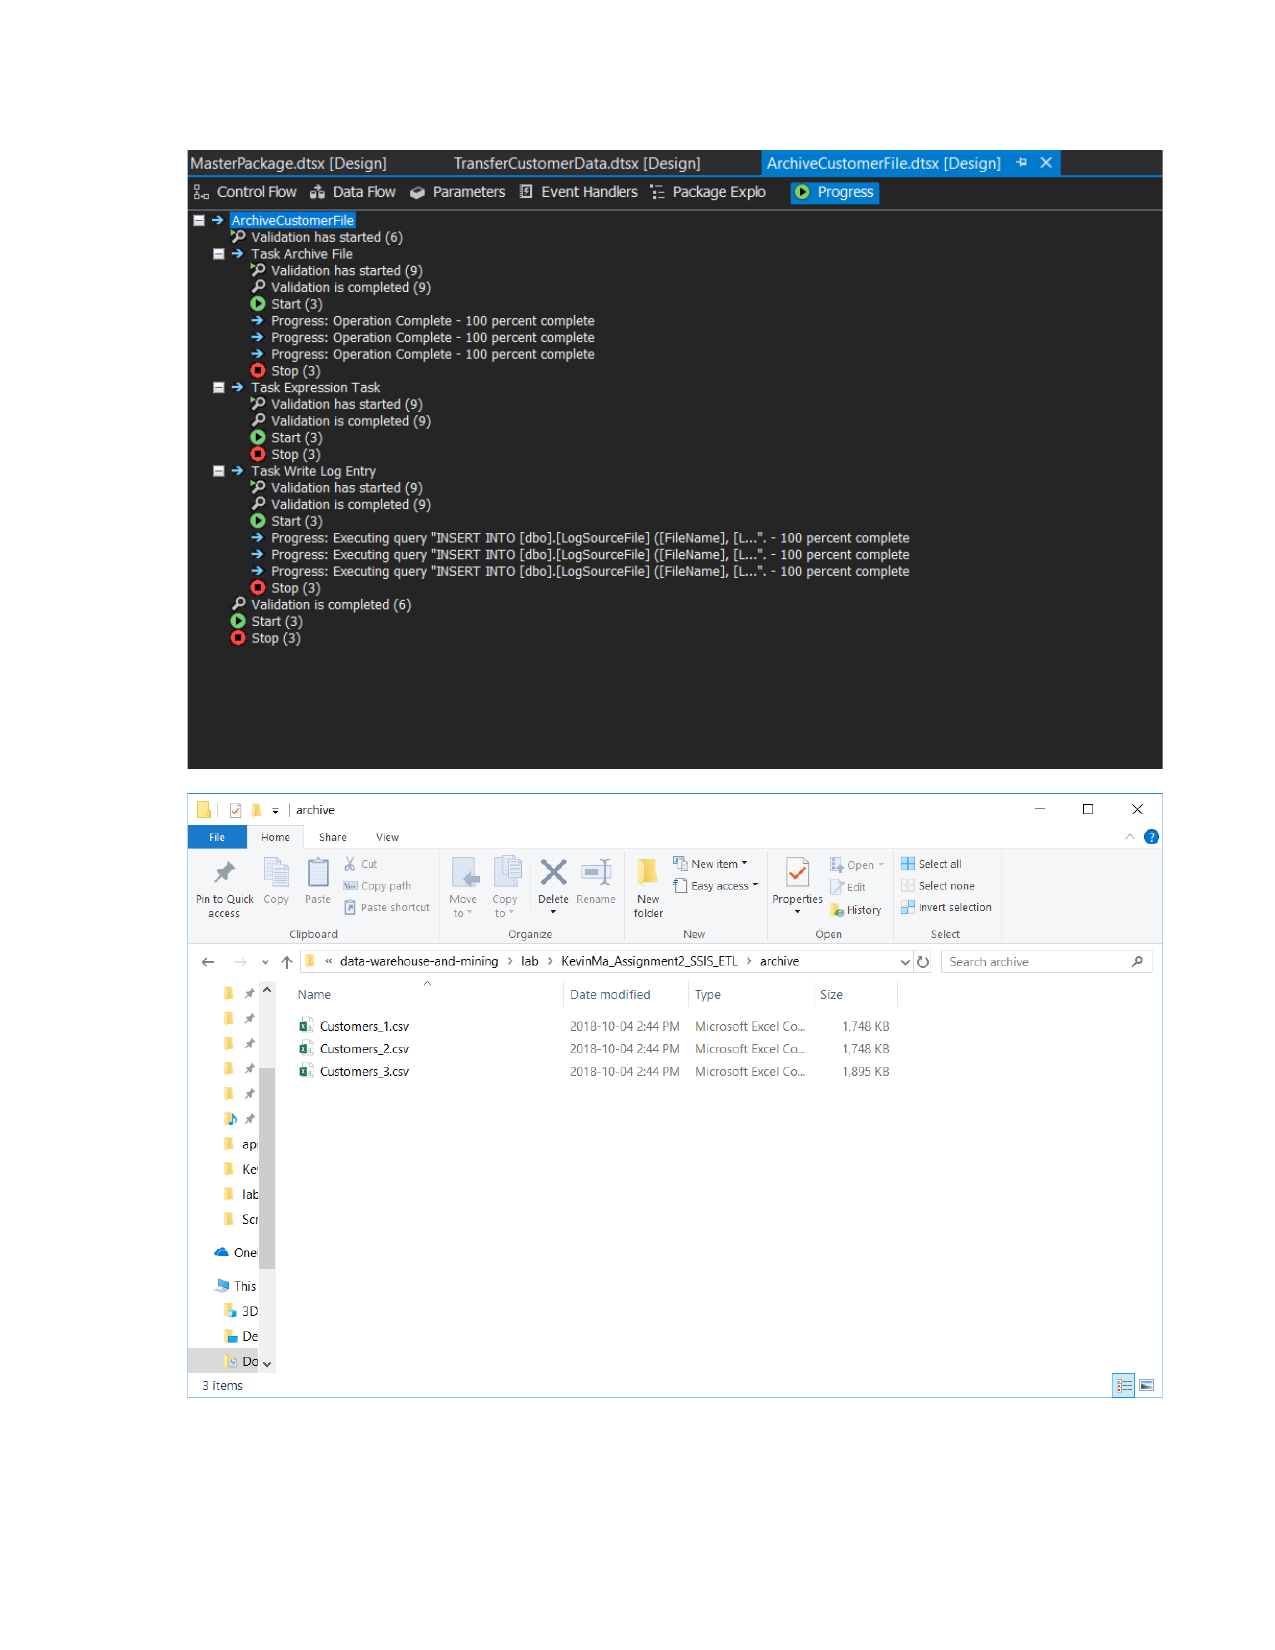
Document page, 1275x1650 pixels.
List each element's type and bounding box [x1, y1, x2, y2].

picture [187, 150, 1163, 769]
picture [187, 793, 1163, 1398]
